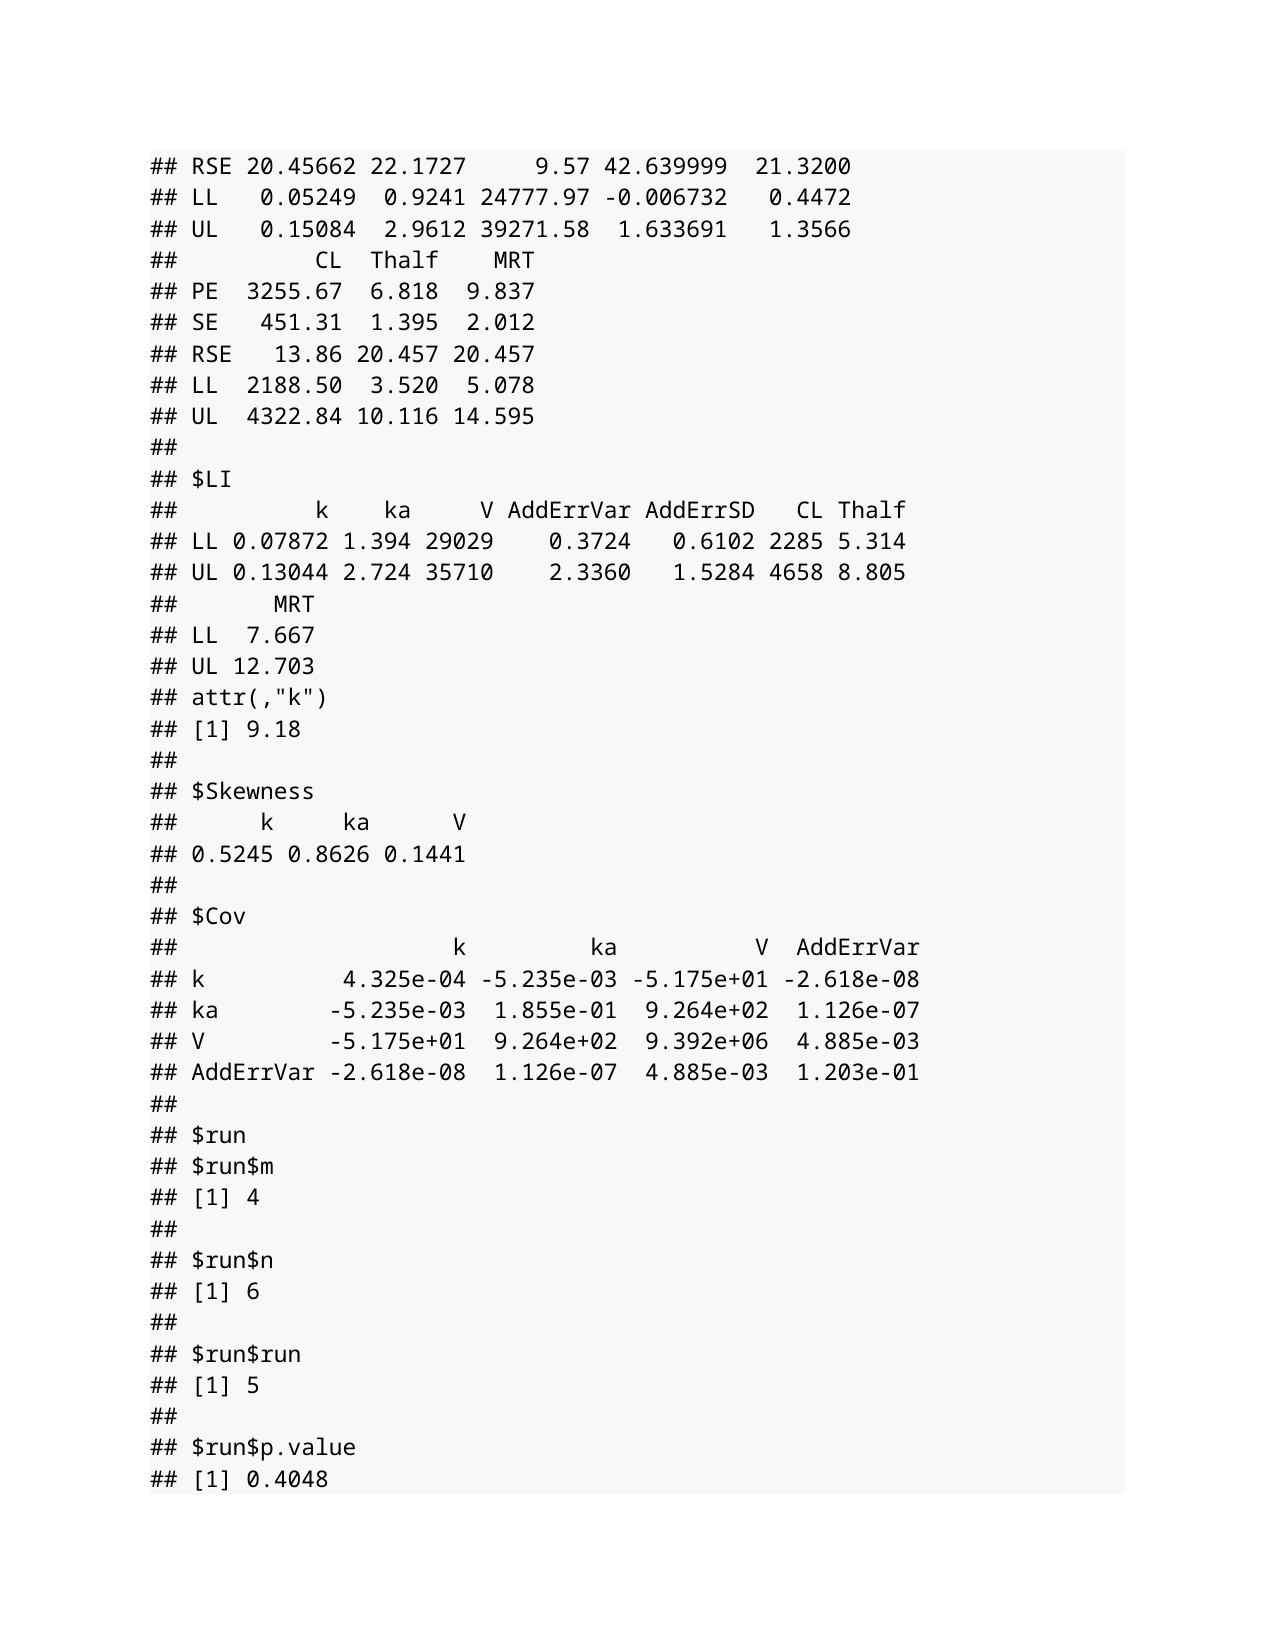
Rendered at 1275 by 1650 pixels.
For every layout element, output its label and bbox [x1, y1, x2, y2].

text [150, 150, 1125, 1494]
